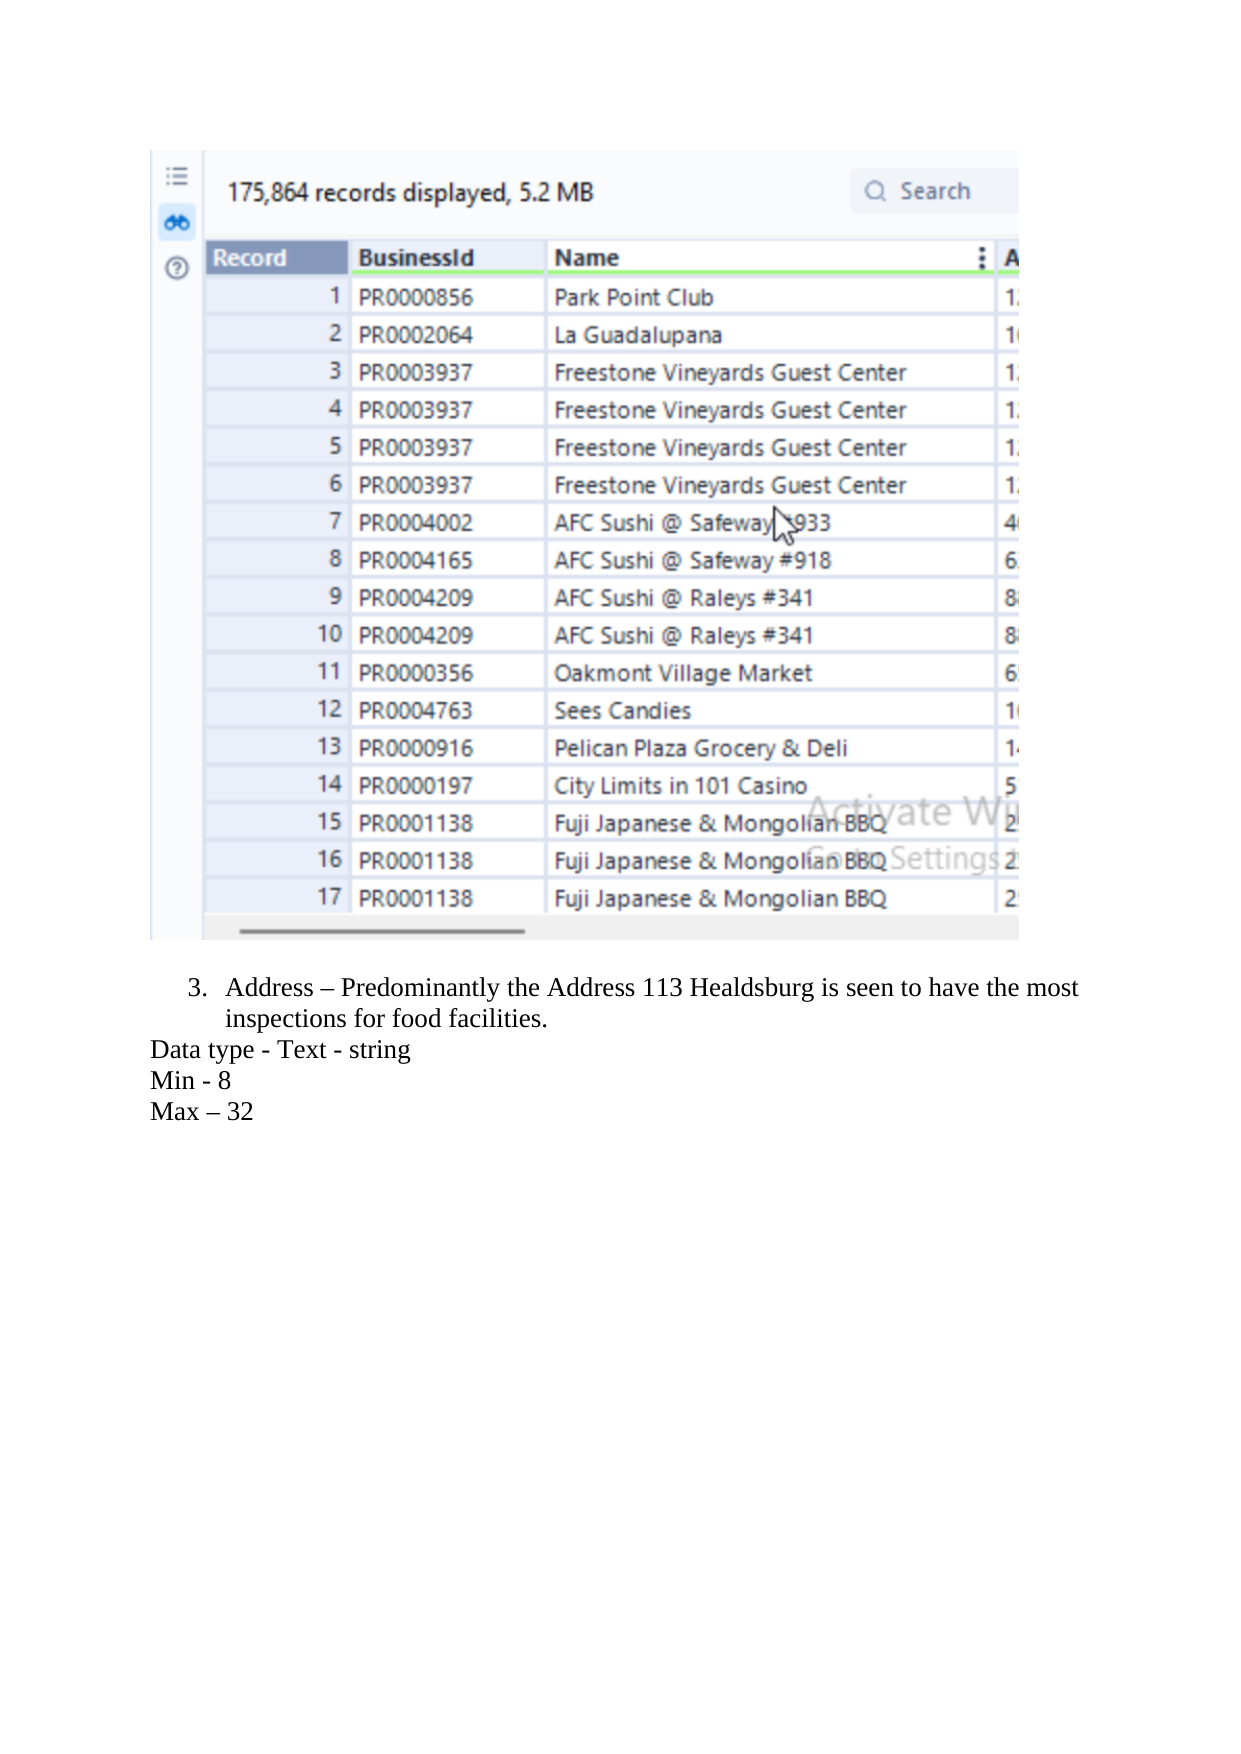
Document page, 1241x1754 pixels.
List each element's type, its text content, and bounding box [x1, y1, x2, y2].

text Data type - Text - string [150, 1033, 1090, 1064]
text Max – 32 [150, 1095, 1090, 1126]
text Min - 8 [150, 1064, 1090, 1095]
picture [150, 150, 1019, 940]
list Address – Predominantly the Address 113 Healdsburg is seen to have the most inspections for food facilities. [187, 971, 1090, 1033]
